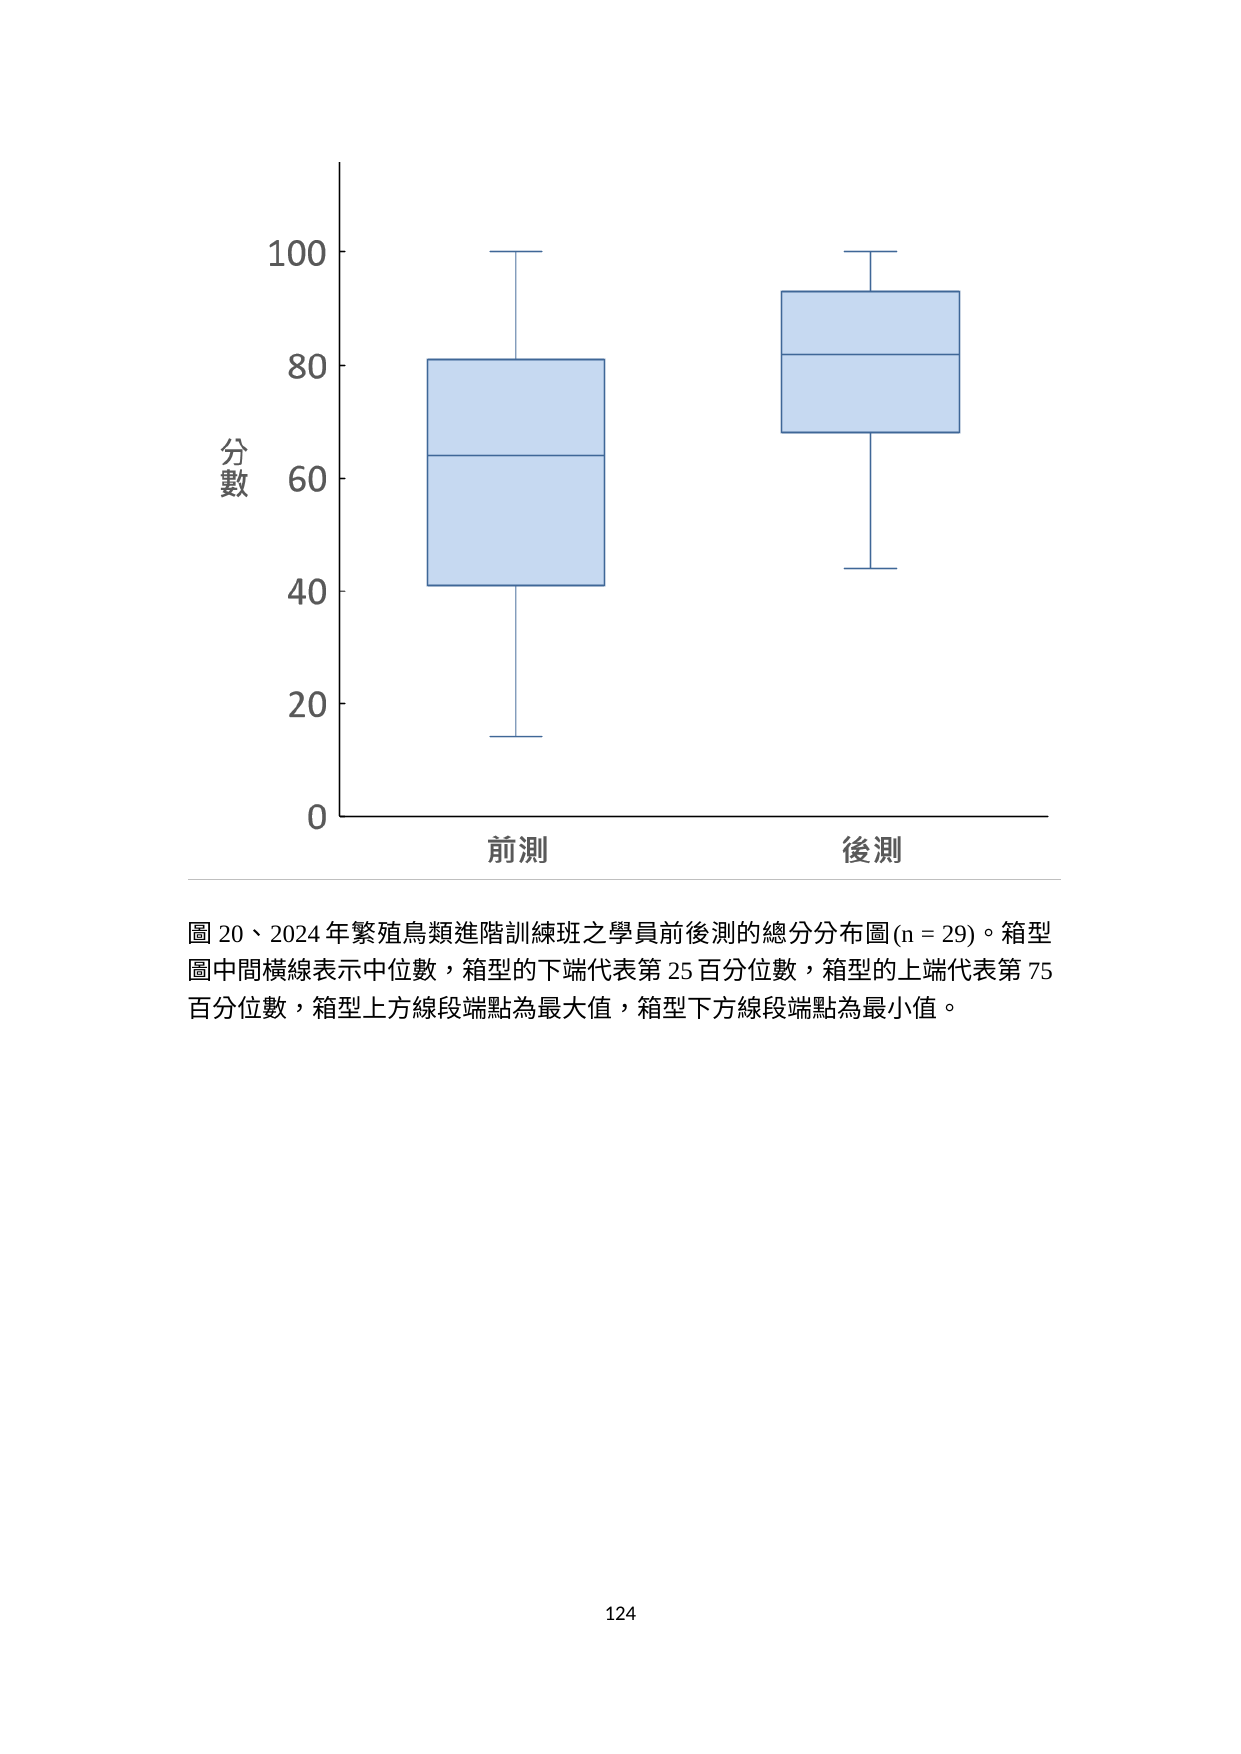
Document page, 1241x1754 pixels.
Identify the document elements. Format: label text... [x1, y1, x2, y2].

picture [187, 162, 1062, 880]
text 圖20、2024年繁殖鳥類進階訓練班之學員前後測的總分分布圖(n = 29)。箱型圖中間橫線表示中位數，箱型的下端代表第25百分位數，箱型的上端代表第75百分位數，箱型上方線段端點為最大值，箱型下方線段端點為最小值。 [187, 912, 1053, 1025]
